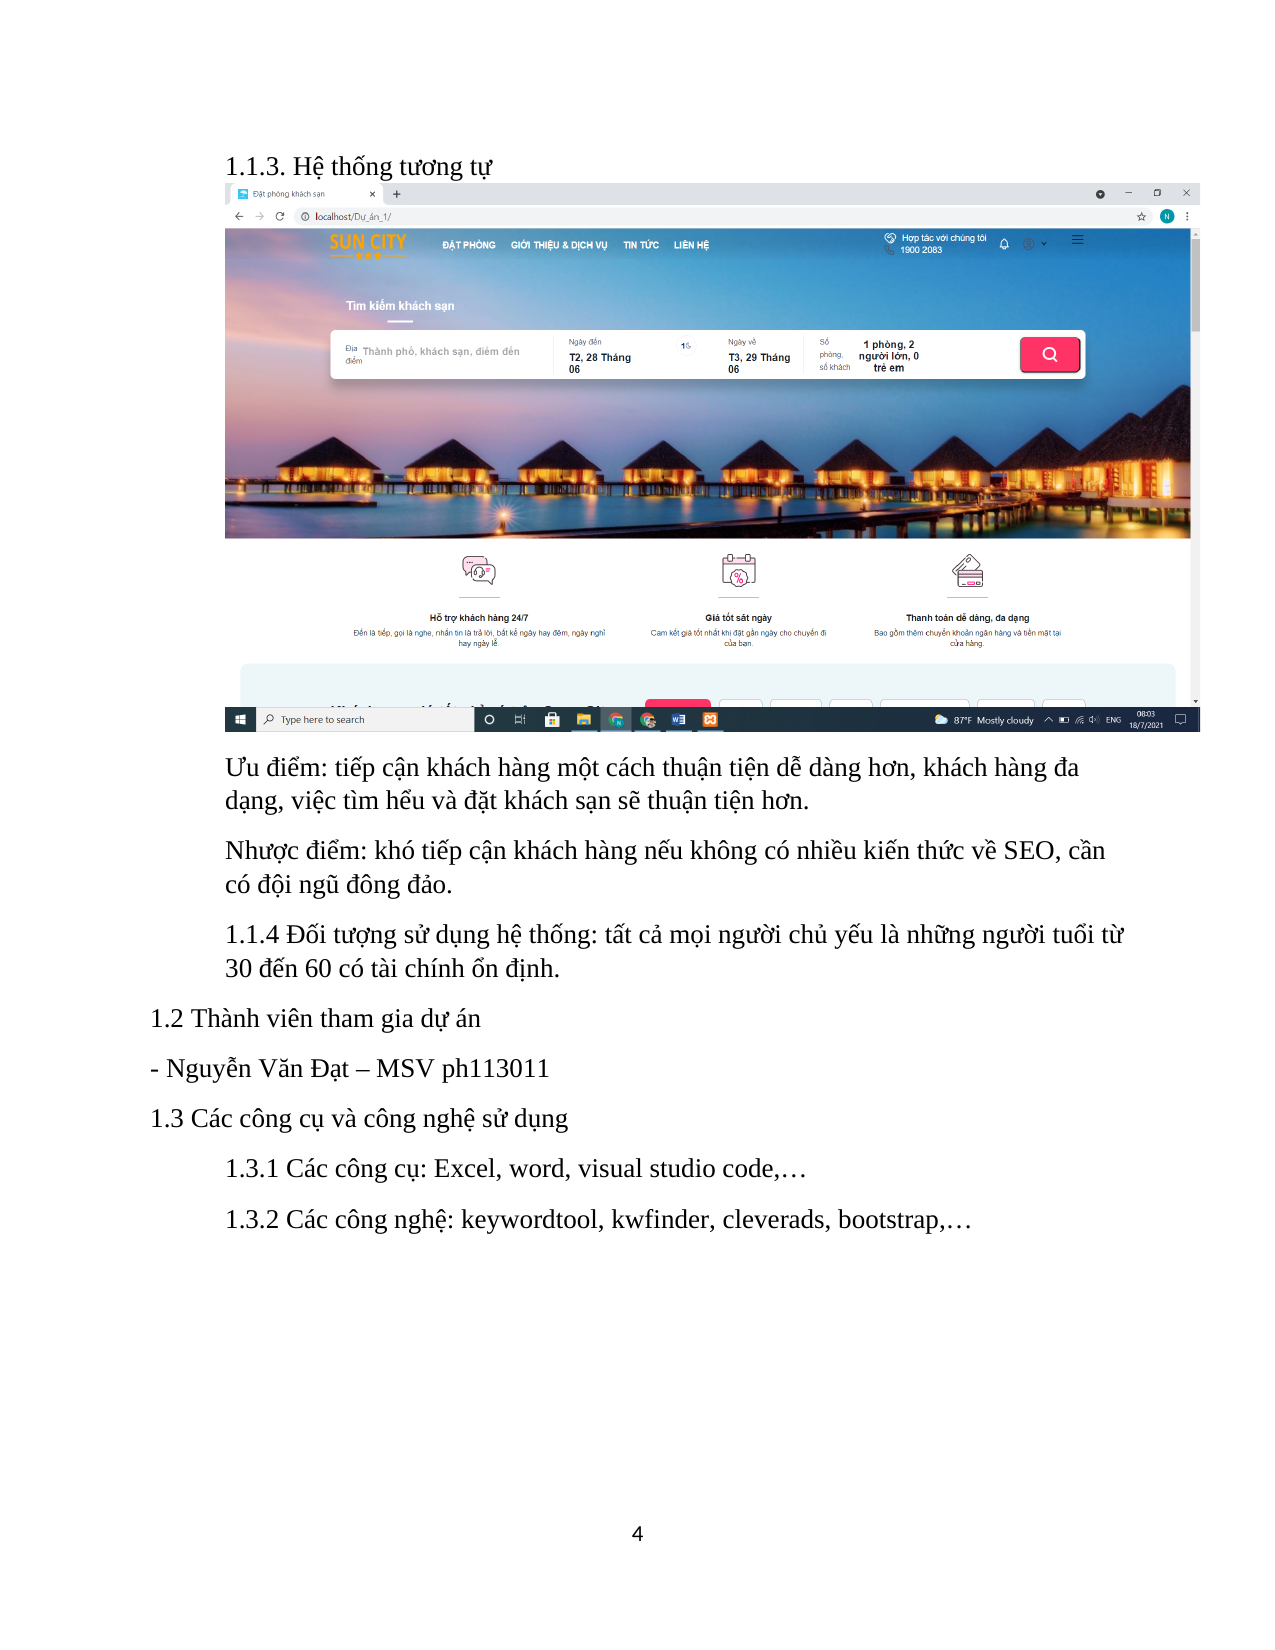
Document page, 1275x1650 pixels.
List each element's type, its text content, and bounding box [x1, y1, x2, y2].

text Ưu điểm: tiếp cận khách hàng một cách thuận tiện dễ dàng hơn, khách hàng đa dạng, việc tìm hểu và đặt khách sạn sẽ thuận tiện hơn. [225, 751, 1125, 815]
text 1.1.4 Đối tượng sử dụng hệ thống: tất cả mọi người chủ yếu là những người tuổi từ 30 đến 60 có tài chính ổn định. [225, 918, 1125, 983]
text Nhược điểm: khó tiếp cận khách hàng nếu không có nhiều kiến thức về SEO, cần có đội ngũ đông đảo. [225, 834, 1125, 899]
text 1.3.1 Các công cụ: Excel, word, visual studio code,… [150, 1152, 1125, 1184]
text 1.3 Các công cụ và công nghệ sử dụng [150, 1102, 1125, 1133]
picture [225, 183, 1200, 732]
text - Nguyễn Văn Đạt – MSV ph113011 [150, 1052, 1125, 1083]
text 1.2 Thành viên tham gia dự án [150, 1002, 1125, 1033]
text 1.3.2 Các công nghệ: keywordtool, kwfinder, cleverads, bootstrap,… [150, 1203, 1125, 1234]
text 1.1.3. Hệ thống tương tự [225, 150, 1125, 183]
